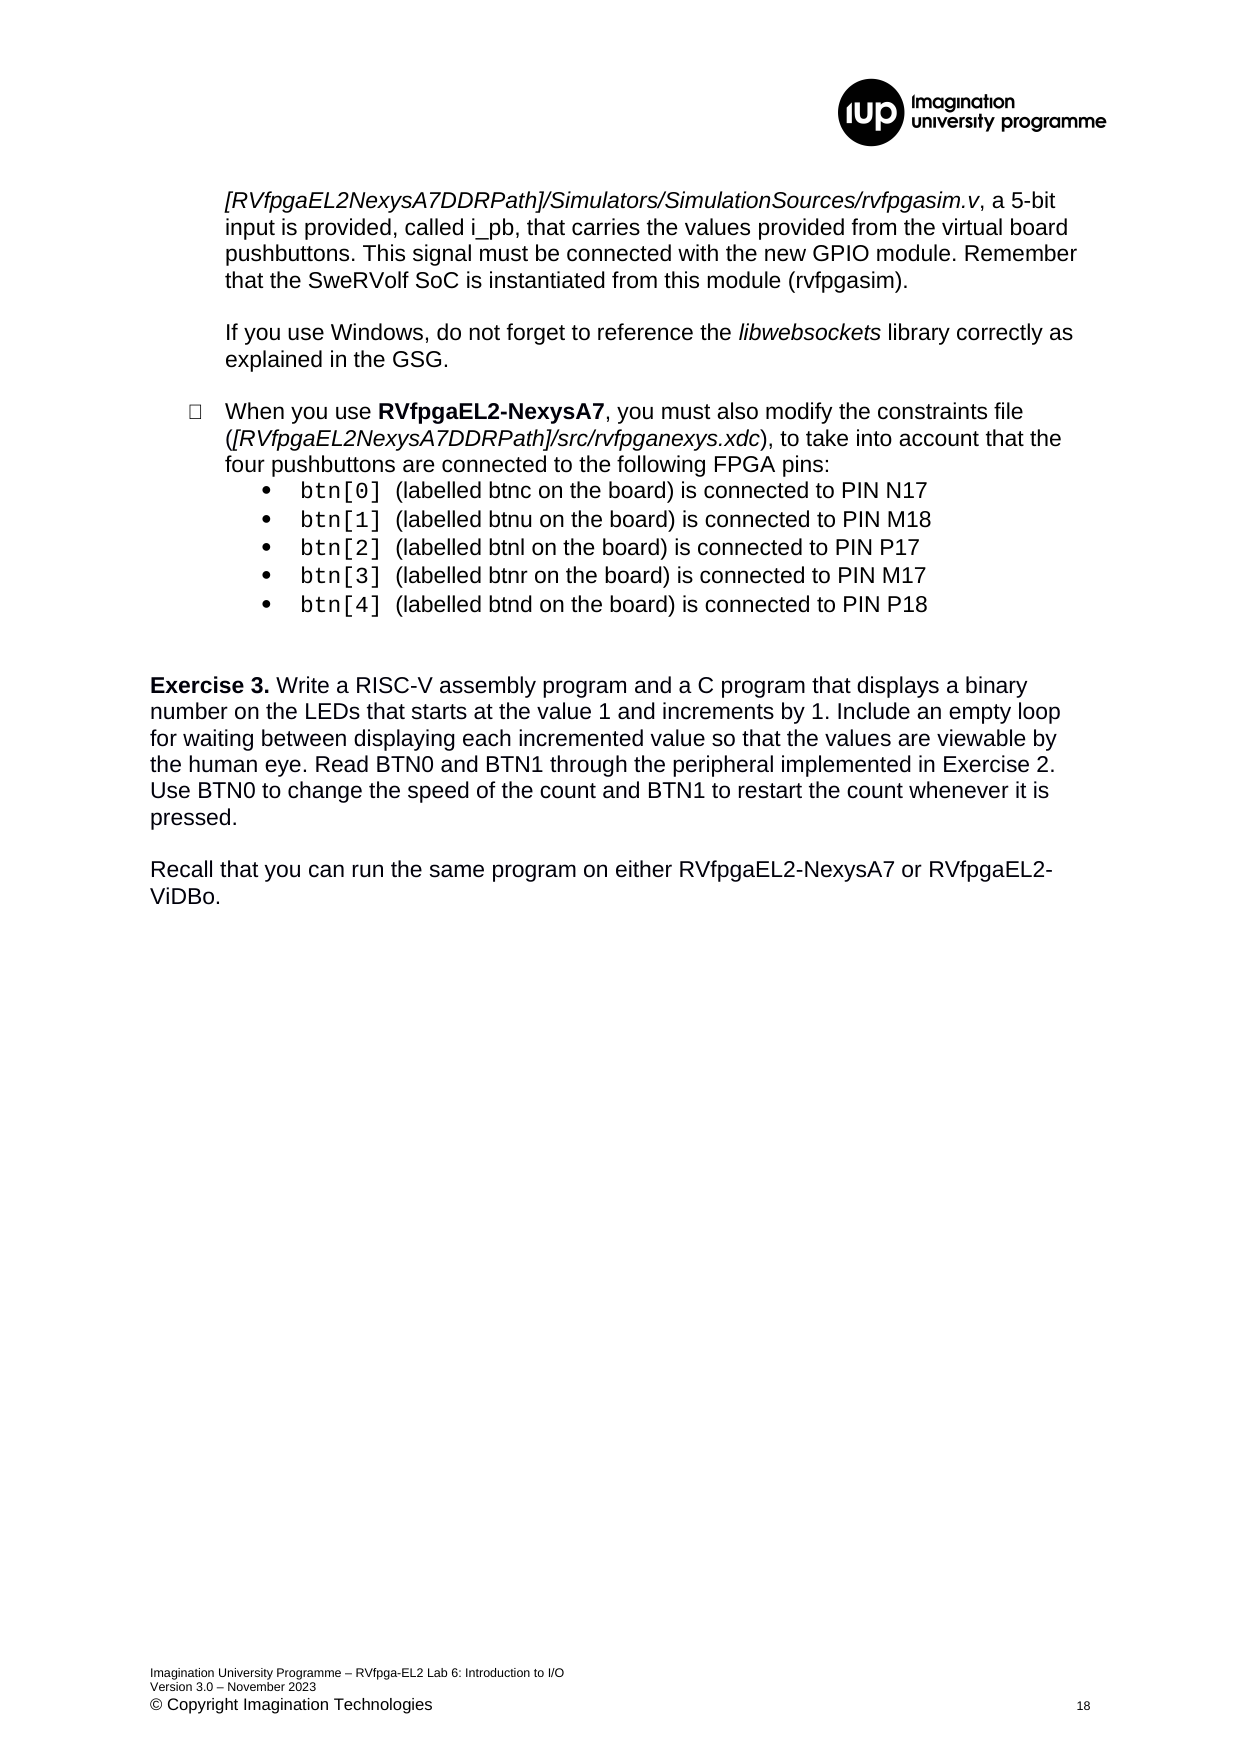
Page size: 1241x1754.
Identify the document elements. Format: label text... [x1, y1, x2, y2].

list btn[4] (labelled btnd on the board) is connected to PIN P18 [262, 591, 1090, 619]
list btn[0] (labelled btnc on the board) is connected to PIN N17 [262, 477, 1090, 506]
text If you use Windows, do not forget to reference the libwebsockets library correctly as explained in the GSG. [225, 319, 1090, 372]
list When you use RVfpgaEL2-NexysA7, you must also modify the constraints file ([RVfpgaEL2NexysA7DDRPath]/src/rvfpganexys.xdc), to take into account that the four pushbuttons are connected to the following FPGA pins: [187, 398, 1090, 477]
text Recall that you can run the same program on either RVfpgaEL2-NexysA7 or RVfpgaEL2-ViDBo. [150, 856, 1090, 909]
list btn[1] (labelled btnu on the board) is connected to PIN M18 [262, 506, 1090, 534]
list btn[2] (labelled btnl on the board) is connected to PIN P17 [262, 534, 1090, 562]
picture [837, 77, 1108, 148]
list btn[3] (labelled btnr on the board) is connected to PIN M17 [262, 562, 1090, 591]
subtitle Exercise 3. Write a RISC-V assembly program and a C program that displays a binary number on the LEDs that starts at the value 1 and increments by 1. Include an empty loop for waiting between displaying each incremented value so that the values are viewable by the human eye. Read BTN0 and BTN1 through the peripheral implemented in Exercise 2. Use BTN0 to change the speed of the count and BTN1 to restart the count whenever it is pressed. [150, 672, 1090, 830]
